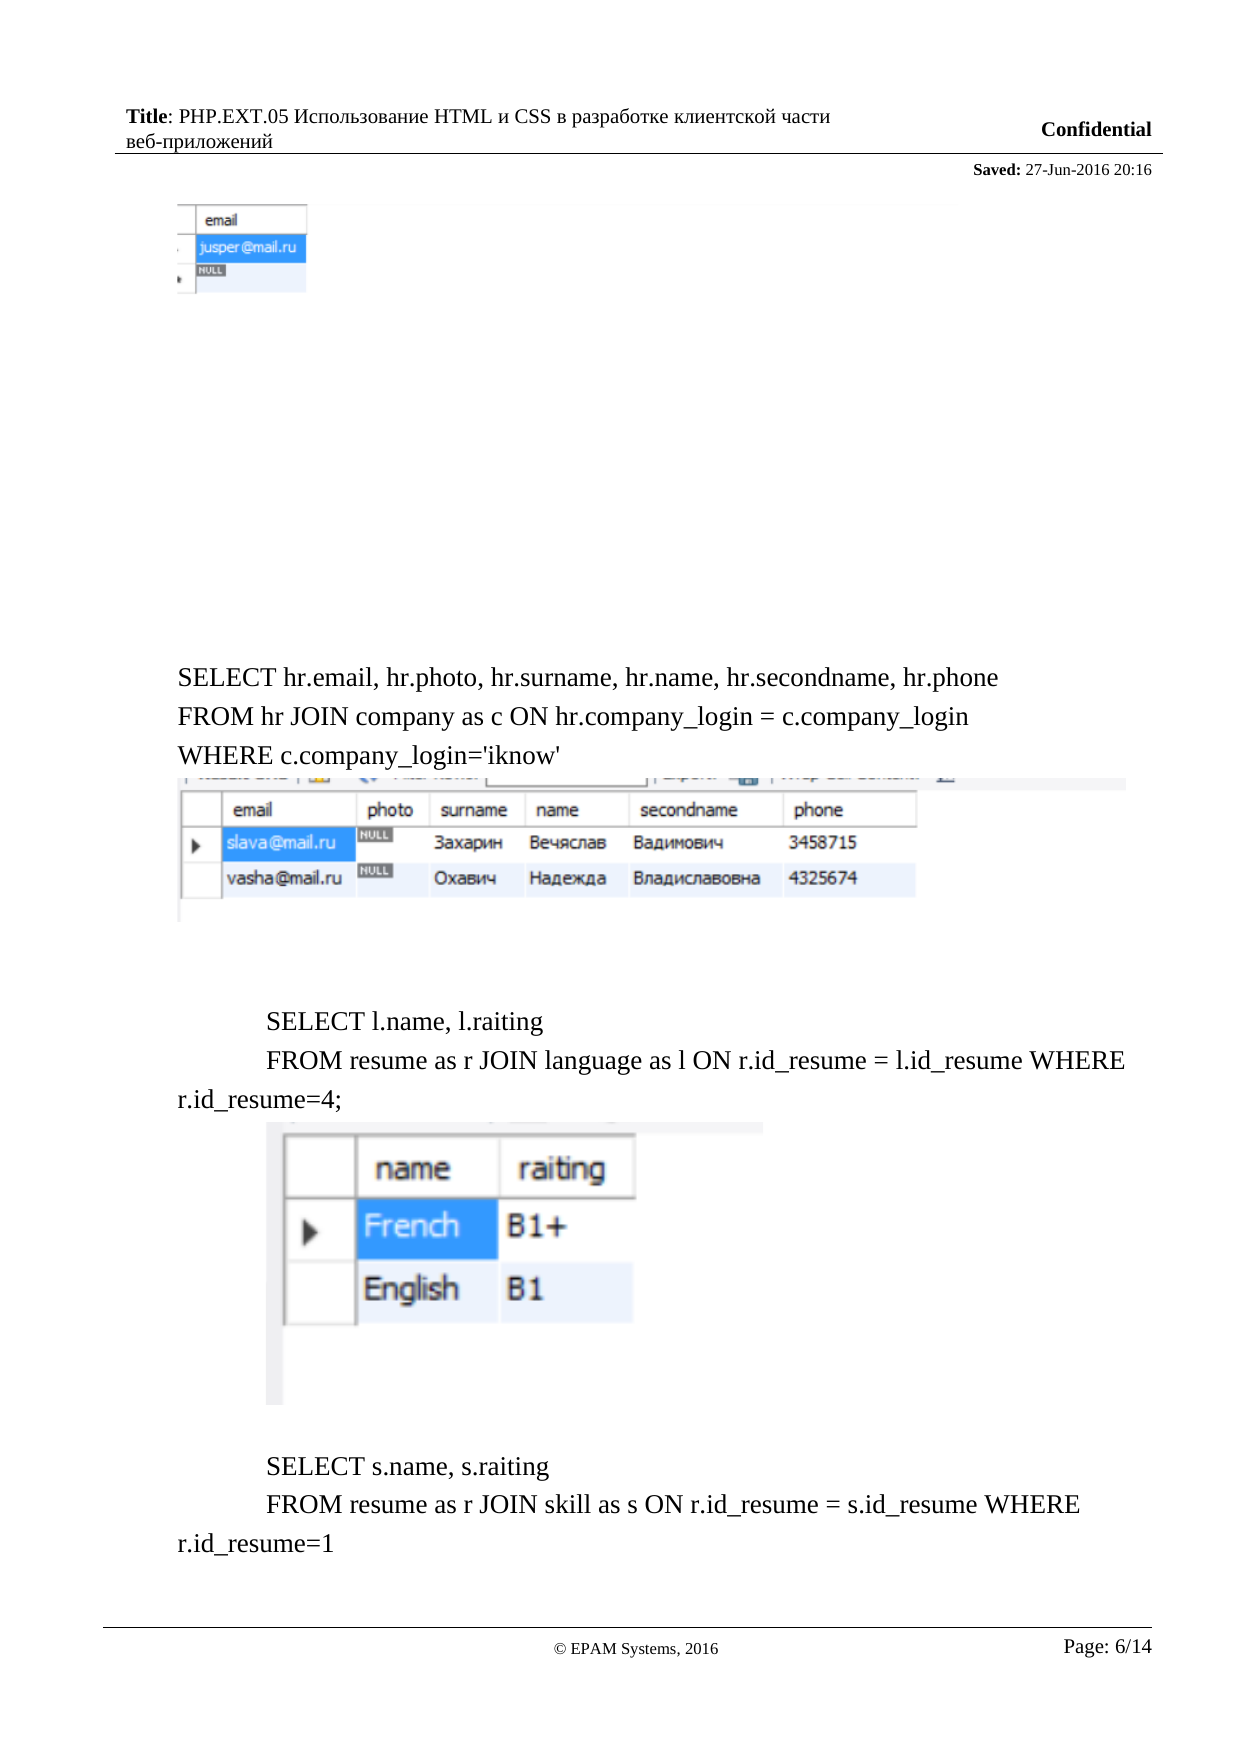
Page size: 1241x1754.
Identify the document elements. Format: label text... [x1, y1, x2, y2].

text WHERE c.company_login='iknow' [177, 739, 1152, 770]
picture [177, 204, 959, 578]
text SELECT s.name, s.raiting [177, 1449, 1152, 1481]
text FROM hr JOIN company as c ON hr.company_login = c.company_login [177, 700, 1152, 732]
text FROM resume as r JOIN skill as s ON r.id_resume = s.id_resume WHERE r.id_resume=1 [177, 1488, 1152, 1558]
text SELECT hr.email, hr.photo, hr.surname, hr.name, hr.secondname, hr.phone [177, 662, 1152, 693]
picture [177, 778, 1126, 922]
text FROM resume as r JOIN language as l ON r.id_resume = l.id_resume WHERE r.id_resume=4; [177, 1044, 1152, 1114]
picture [265, 1122, 764, 1405]
text SELECT l.name, l.raiting [177, 1006, 1152, 1037]
